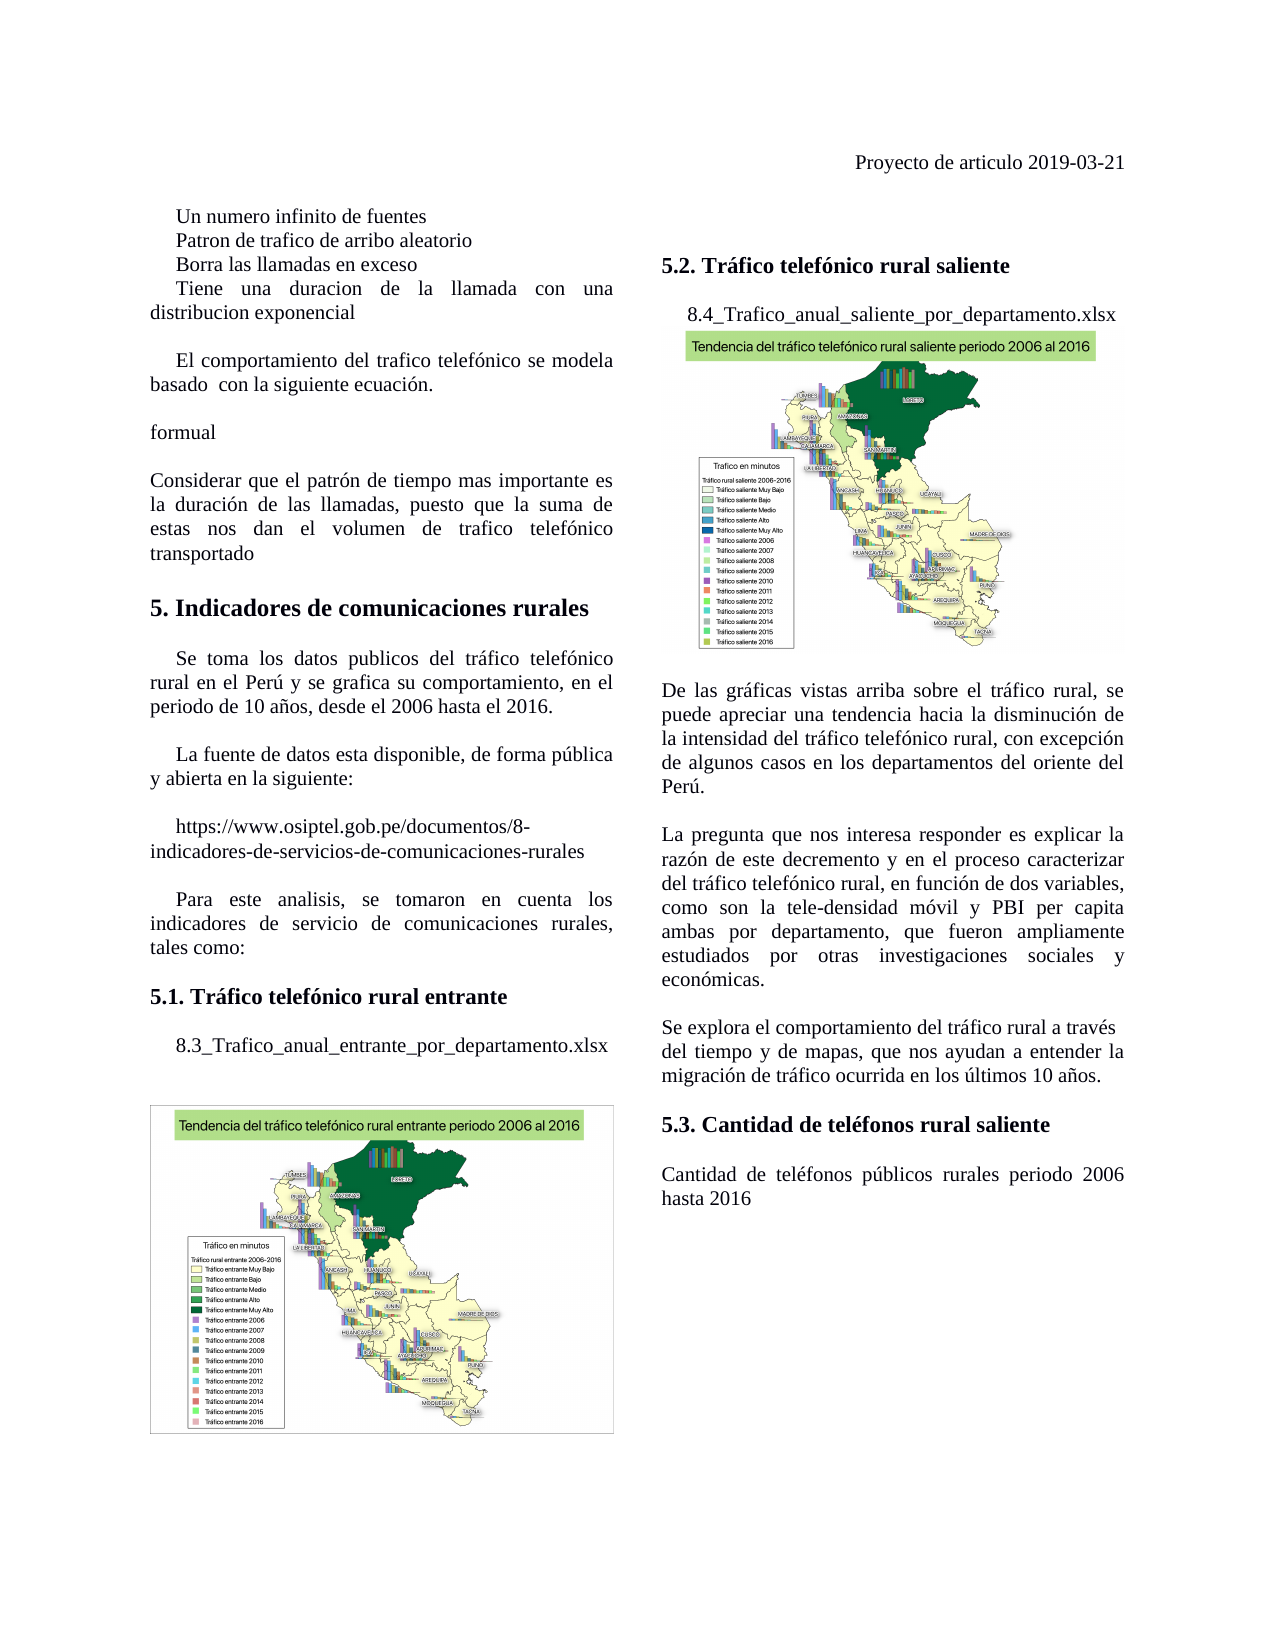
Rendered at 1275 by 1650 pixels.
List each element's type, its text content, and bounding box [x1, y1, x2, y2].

subtitle 5. Indicadores de comunicaciones rurales [150, 593, 613, 622]
picture [661, 326, 1125, 654]
text Se explora el comportamiento del tráfico rural a través [661, 1015, 1125, 1039]
text Patron de trafico de arribo aleatorio [150, 228, 613, 252]
text La fuente de datos esta disponible, de forma pública y abierta en la siguiente: [150, 742, 613, 790]
text del tiempo y de mapas, que nos ayudan a entender la migración de tráfico ocurrida en los últimos 10 años. [661, 1039, 1125, 1087]
text Se toma los datos publicos del tráfico telefónico rural en el Perú y se grafica su comportamiento, en el periodo de 10 años, desde el 2006 hasta el 2016. [150, 646, 613, 718]
text De las gráficas vistas arriba sobre el tráfico rural, se puede apreciar una tendencia hacia la disminución de la intensidad del tráfico telefónico rural, con excepción de algunos casos en los departamentos del oriente del Perú. [661, 678, 1125, 798]
text Tiene una duracion de la llamada con una distribucion exponencial [150, 276, 613, 324]
text El comportamiento del trafico telefónico se modela basado con la siguiente ecuación. [150, 348, 613, 396]
text Un numero infinito de fuentes [150, 203, 613, 228]
text Considerar que el patrón de tiempo mas importante es la duración de las llamadas, puesto que la suma de estas nos dan el volumen de trafico telefónico transportado [150, 468, 613, 564]
text formual [150, 420, 613, 444]
text Borra las llamadas en exceso [150, 252, 613, 276]
text Cantidad de teléfonos públicos rurales periodo 2006 hasta 2016 [661, 1162, 1125, 1210]
text La pregunta que nos interesa responder es explicar la razón de este decremento y en el proceso caracterizar del tráfico telefónico rural, en función de dos variables, como son la tele-densidad móvil y PBI per capita ambas por departamento, que fueron ampliamente estudiados por otras investigaciones sociales y económicas. [661, 822, 1125, 991]
text https://www.osiptel.gob.pe/documentos/8-indicadores-de-servicios-de-comunicaciones-rurales [150, 814, 613, 863]
text 8.4_Trafico_anual_saliente_por_departamento.xlsx [661, 302, 1125, 326]
subtitle 5.3. Cantidad de teléfonos rural saliente [661, 1111, 1125, 1137]
text Para este analisis, se tomaron en cuenta los indicadores de servicio de comunicaciones rurales, tales como: [150, 887, 613, 959]
picture [150, 1105, 614, 1434]
text 8.3_Trafico_anual_entrante_por_departamento.xlsx [150, 1033, 613, 1057]
subtitle 5.2. Tráfico telefónico rural saliente [661, 252, 1125, 278]
subtitle 5.1. Tráfico telefónico rural entrante [150, 983, 613, 1009]
